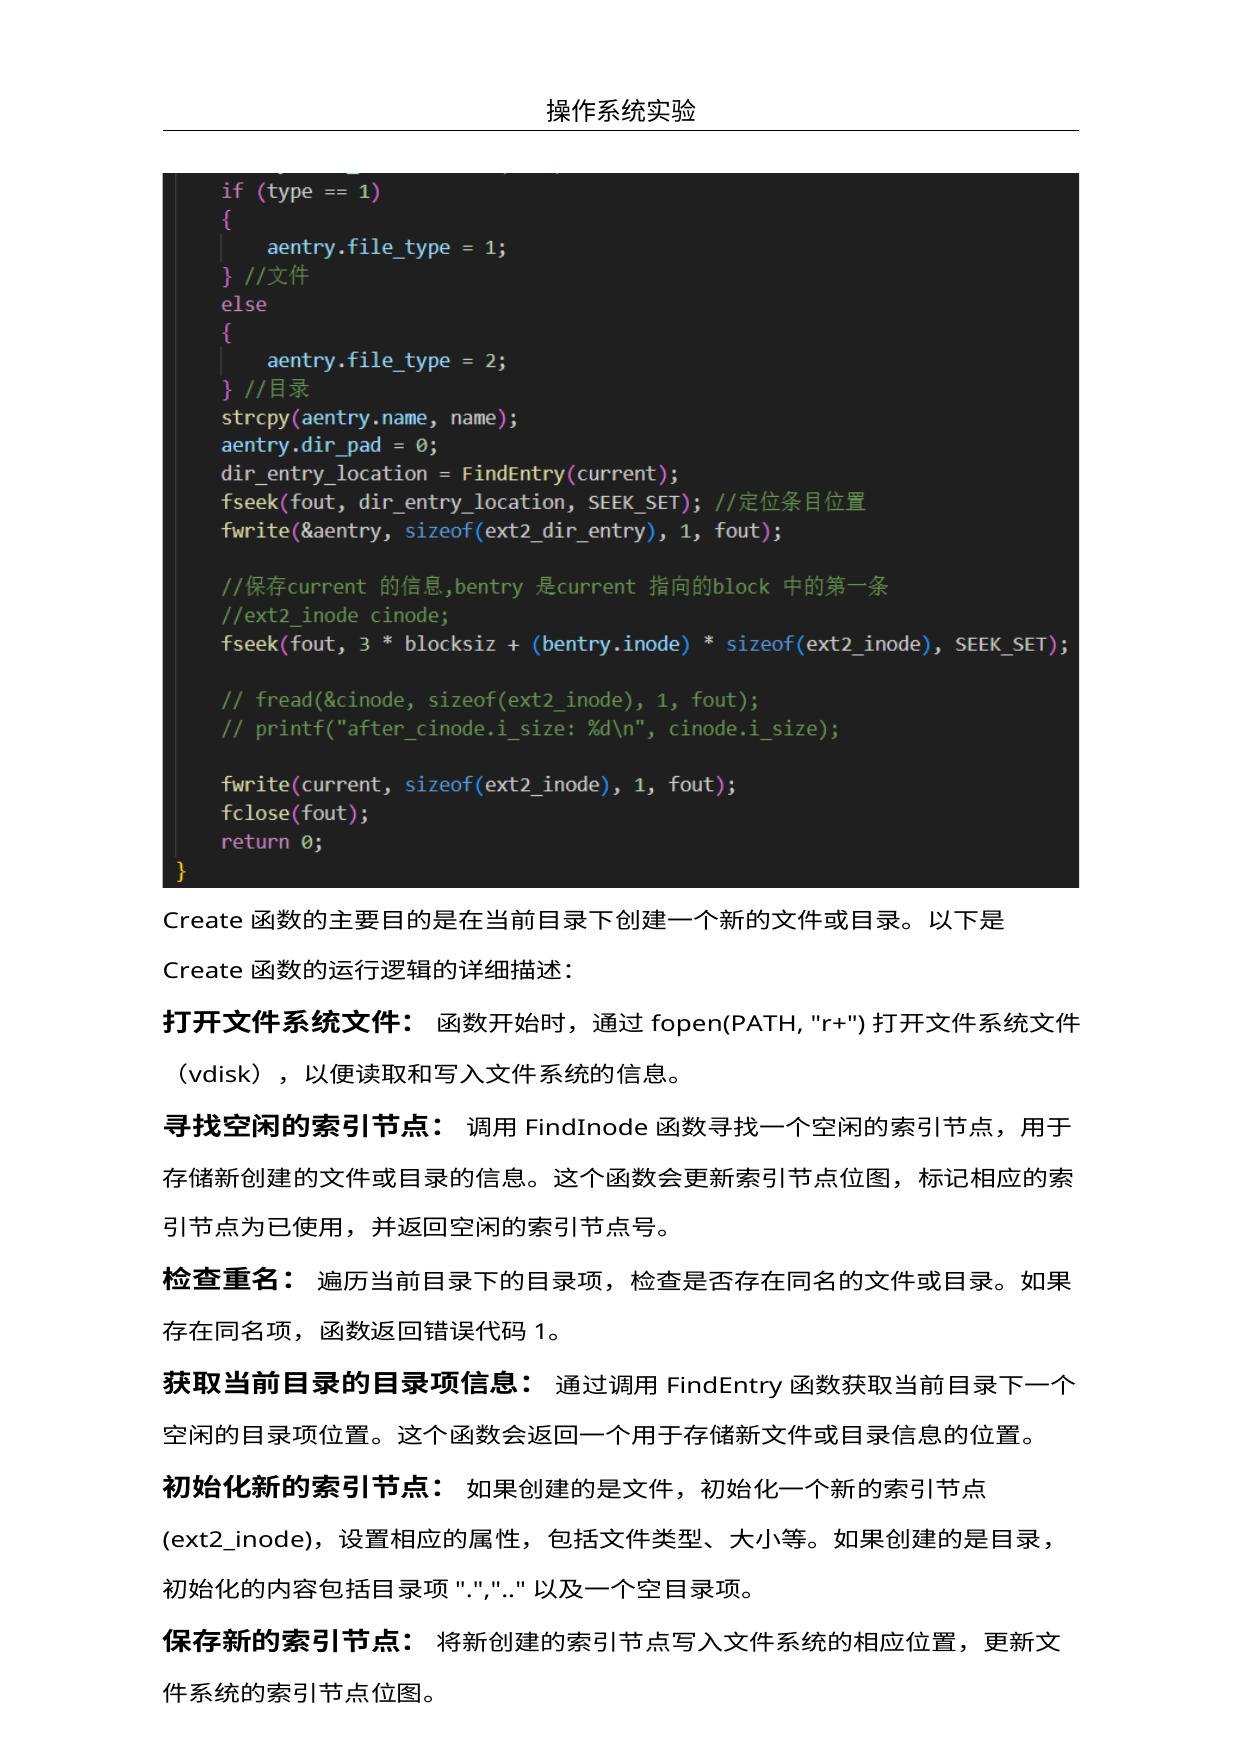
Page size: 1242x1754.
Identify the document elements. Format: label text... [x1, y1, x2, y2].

text 保存新的索引节点： 将新创建的索引节点写入文件系统的相应位置，更新文件系统的索引节点位图。 [162, 1620, 1081, 1708]
picture [162, 173, 1080, 888]
text 初始化新的索引节点： 如果创建的是文件，初始化一个新的索引节点 (ext2_inode)，设置相应的属性，包括文件类型、大小等。如果创建的是目录，初始化的内容包括目录项 ".",".." 以及一个空目录项。 [162, 1467, 1081, 1604]
text 检查重名： 遍历当前目录下的目录项，检查是否存在同名的文件或目录。如果存在同名项，函数返回错误代码 1。 [162, 1259, 1081, 1346]
text Create 函数的主要目的是在当前目录下创建一个新的文件或目录。以下是 Create 函数的运行逻辑的详细描述： [162, 901, 1081, 984]
text 寻找空闲的索引节点： 调用 FindInode 函数寻找一个空闲的索引节点，用于存储新创建的文件或目录的信息。这个函数会更新索引节点位图，标记相应的索引节点为已使用，并返回空闲的索引节点号。 [162, 1105, 1081, 1242]
text 打开文件系统文件： 函数开始时，通过 fopen(PATH, "r+") 打开文件系统文件（vdisk），以便读取和写入文件系统的信息。 [162, 1001, 1081, 1088]
text 获取当前目录的目录项信息： 通过调用 FindEntry 函数获取当前目录下一个空闲的目录项位置。这个函数会返回一个用于存储新文件或目录信息的位置。 [162, 1363, 1081, 1450]
